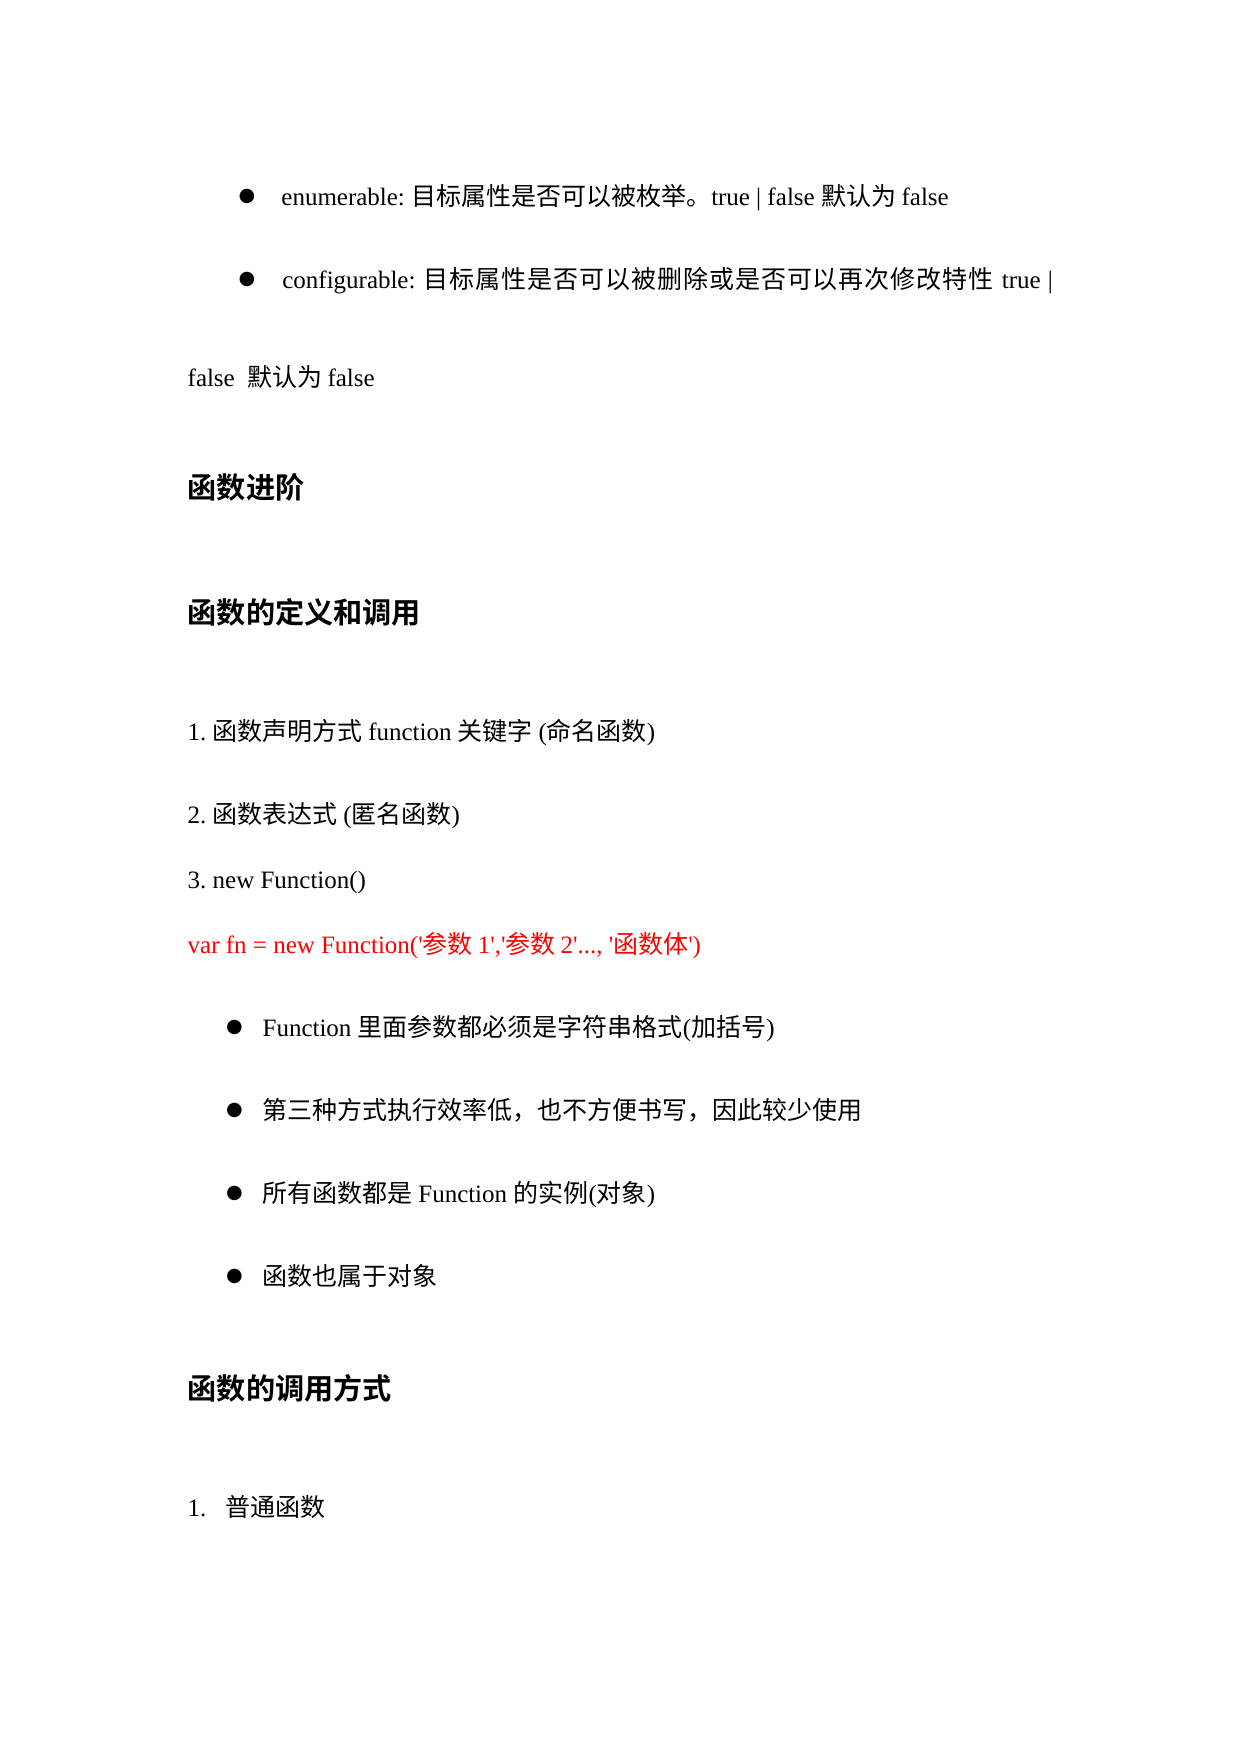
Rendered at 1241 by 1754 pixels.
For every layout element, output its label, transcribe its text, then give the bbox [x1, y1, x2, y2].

list 所有函数都是 Function 的实例(对象) [225, 1159, 1053, 1224]
list enumerable: 目标属性是否可以被枚举。true | false 默认为 false [187, 162, 1053, 227]
list Function 里面参数都必须是字符串格式(加括号) [225, 993, 1053, 1058]
list configurable: 目标属性是否可以被删除或是否可以再次修改特性 true | false 默认为false [187, 245, 1053, 408]
subtitle 函数的调用方式 [187, 1354, 1053, 1419]
list 函数也属于对象 [225, 1242, 1053, 1307]
list 第三种方式执行效率低，也不方便书写，因此较少使用 [225, 1076, 1053, 1141]
text 1. 函数声明方式 function 关键字 (命名函数) [187, 697, 1053, 762]
text var fn = new Function('参数1','参数2'..., '函数体') [187, 910, 1053, 975]
subtitle 函数的定义和调用 [187, 578, 1053, 643]
list 普通函数 [187, 1473, 1053, 1538]
text 3. new Function() [187, 863, 1053, 895]
text 2. 函数表达式 (匿名函数) [187, 780, 1053, 845]
subtitle 函数进阶 [187, 453, 1053, 518]
